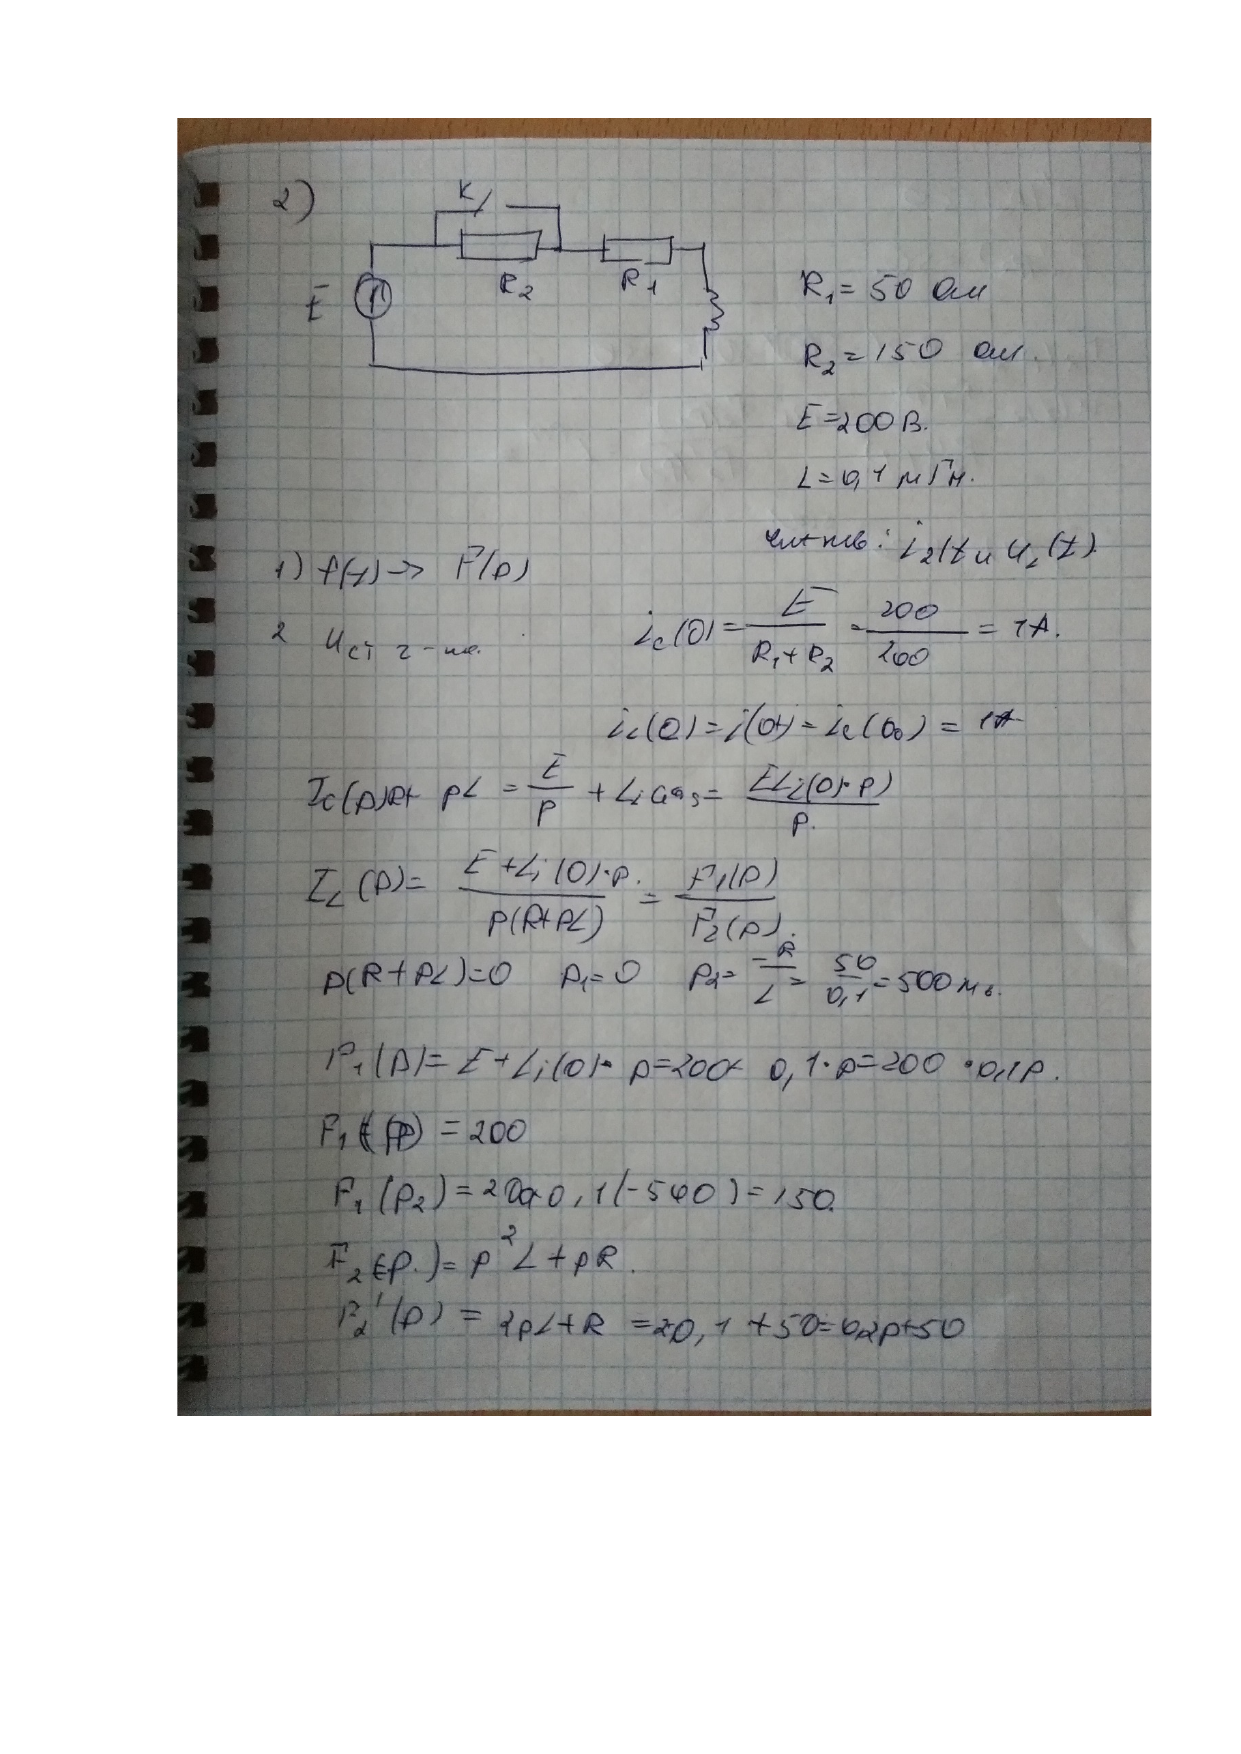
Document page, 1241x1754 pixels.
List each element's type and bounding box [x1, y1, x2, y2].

picture [177, 118, 1152, 1416]
